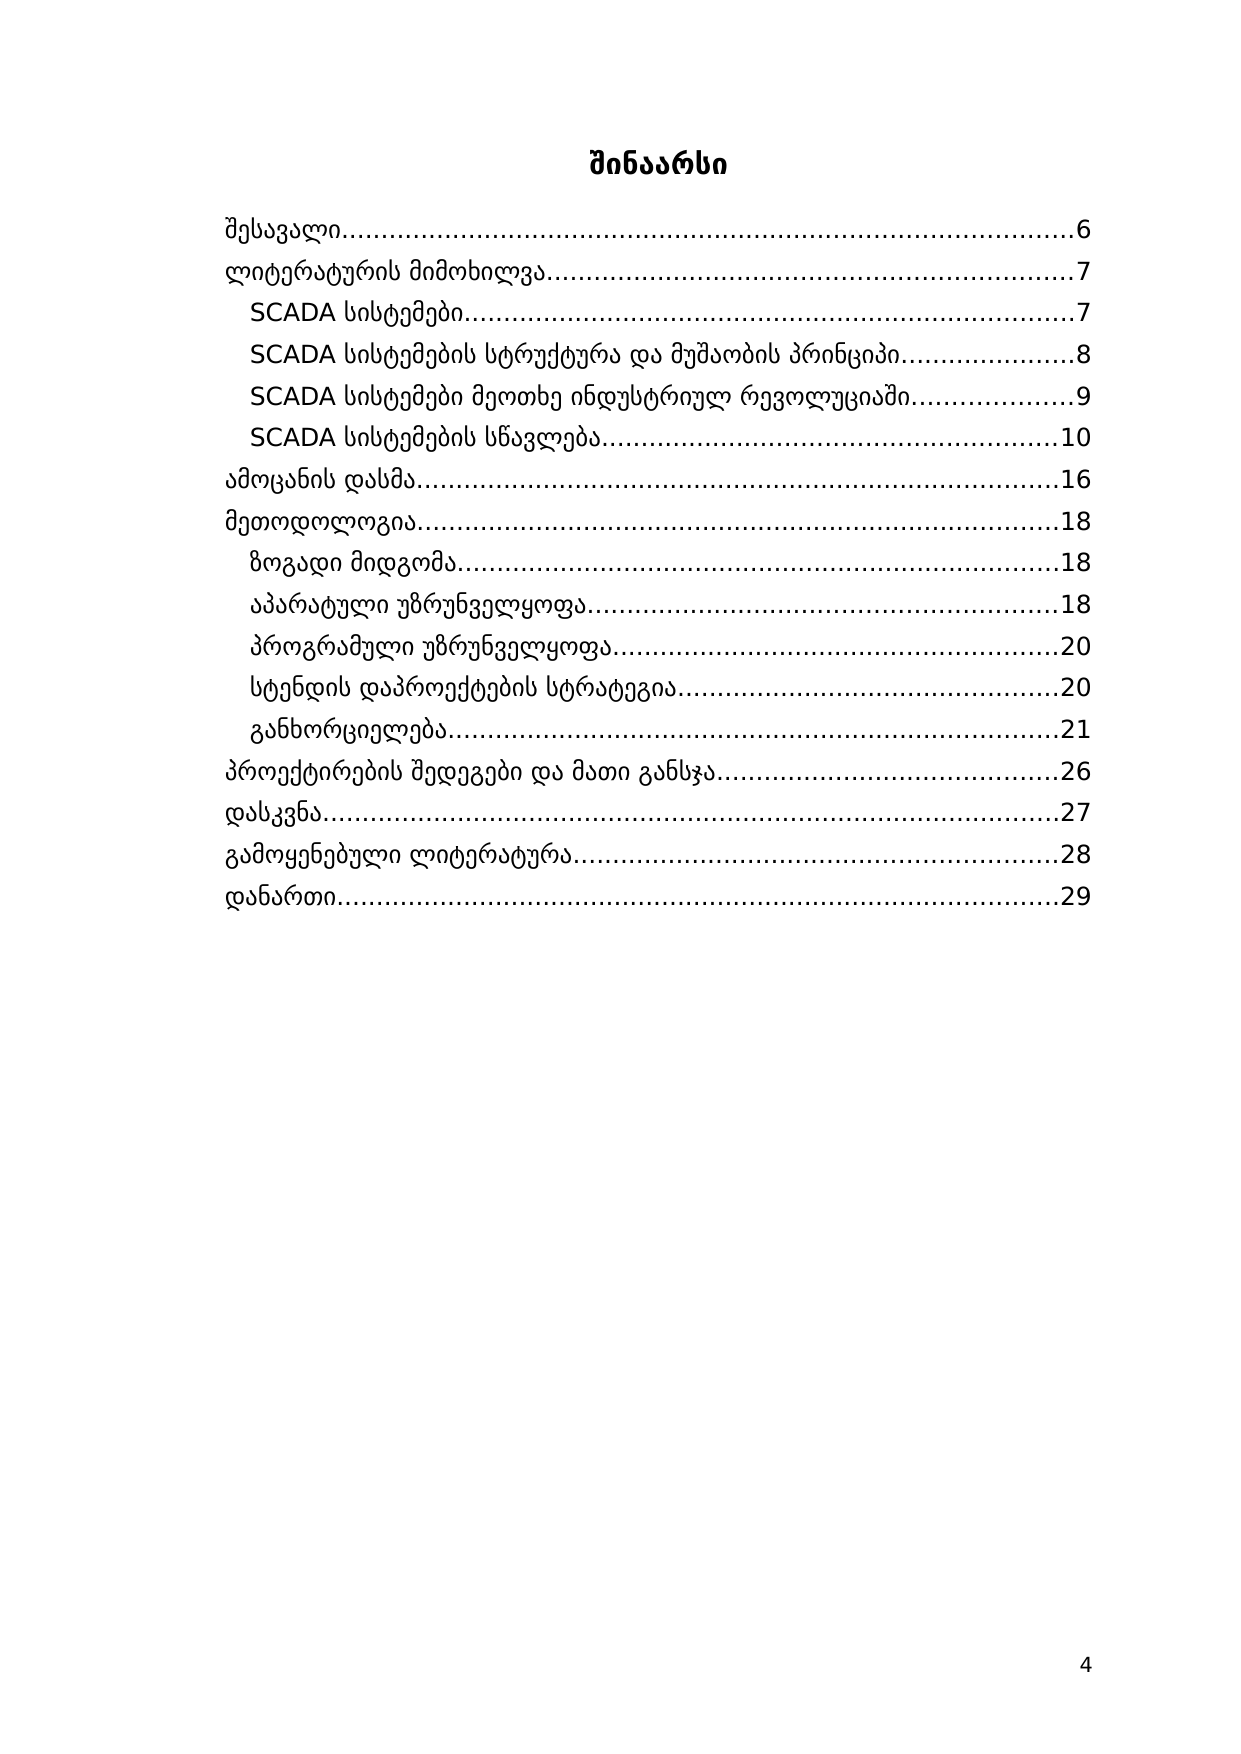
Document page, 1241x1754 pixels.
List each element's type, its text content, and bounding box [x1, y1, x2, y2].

text მეთოდოლოგია 18 [224, 507, 1092, 536]
text გამოყენებული ლიტერატურა 28 [224, 840, 1092, 869]
text პროგრამული უზრუნველყოფა 20 [249, 632, 1092, 661]
text აპარატული უზრუნველყოფა 18 [249, 590, 1092, 619]
text ლიტერატურის მიმოხილვა 7 [224, 257, 1092, 286]
text სტენდის დაპროექტების სტრატეგია 20 [249, 674, 1092, 703]
text SCADA სისტემების სწავლება 10 [249, 424, 1092, 453]
text დანართი 29 [224, 882, 1092, 911]
text დასკვნა 27 [224, 799, 1092, 828]
text შესავალი 6 [224, 215, 1092, 244]
text პროექტირების შედეგები და მათი განსჯა 26 [224, 757, 1092, 786]
text შინაარსი [224, 148, 1092, 182]
text ამოცანის დასმა 16 [224, 465, 1092, 494]
text SCADA სისტემები მეოთხე ინდუსტრიულ რევოლუციაში 9 [249, 382, 1092, 411]
text SCADA სისტემები 7 [249, 299, 1092, 328]
text ზოგადი მიდგომა 18 [249, 549, 1092, 578]
text SCADA სისტემების სტრუქტურა და მუშაობის პრინციპი 8 [249, 340, 1092, 369]
text განხორციელება 21 [249, 715, 1092, 744]
